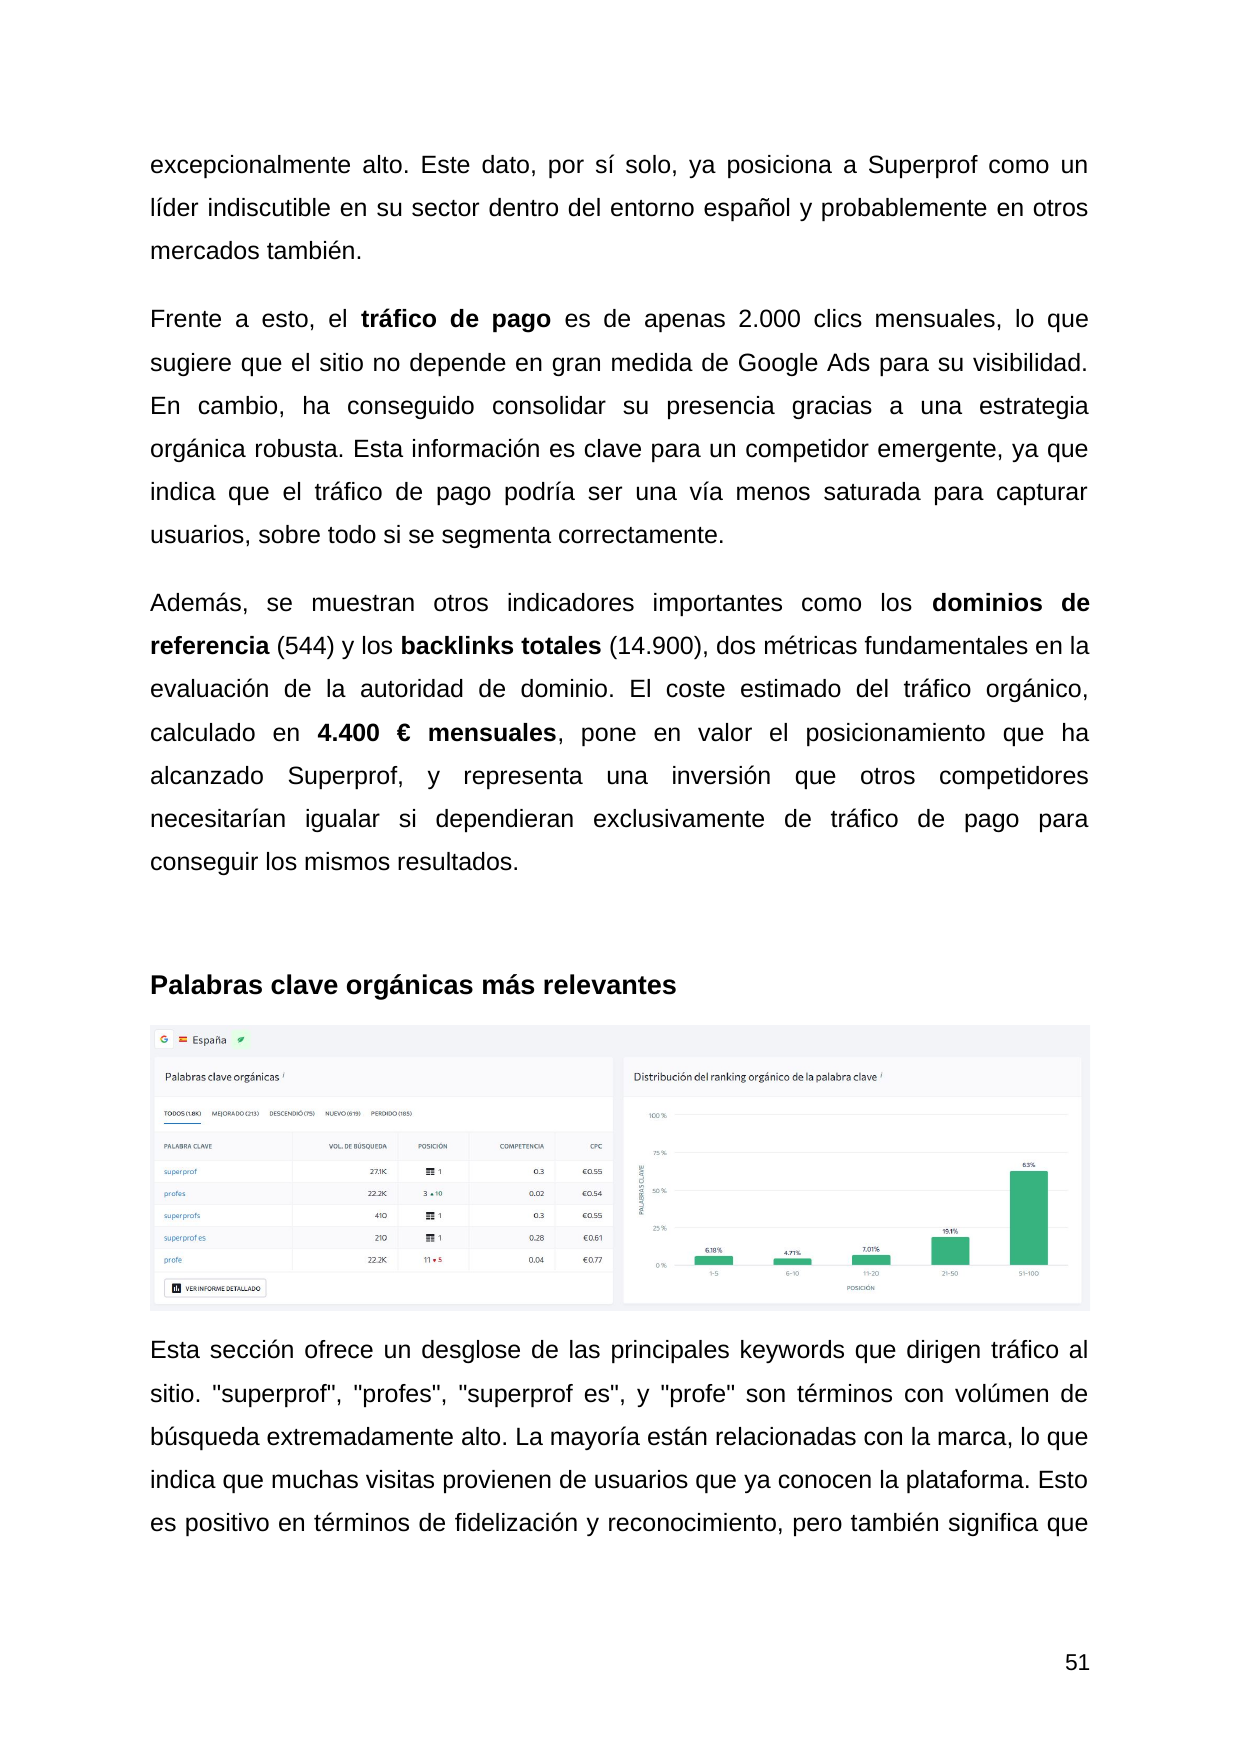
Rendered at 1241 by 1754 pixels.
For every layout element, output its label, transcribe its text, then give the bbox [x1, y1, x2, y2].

text Palabras clave orgánicas más relevantes [150, 969, 1090, 1000]
text Además, se muestran otros indicadores importantes como los dominios de referencia (544) y los backlinks totales (14.900), dos métricas fundamentales en la evaluación de la autoridad de dominio. El coste estimado del tráfico orgánico, calculado en 4.400 € mensuales, pone en valor el posicionamiento que ha alcanzado Superprof, y representa una inversión que otros competidores necesitarían igualar si dependieran exclusivamente de tráfico de pago para conseguir los mismos resultados. [150, 588, 1090, 876]
text Frente a esto, el tráfico de pago es de apenas 2.000 clics mensuales, lo que sugiere que el sitio no depende en gran medida de Google Ads para su visibilidad. En cambio, ha conseguido consolidar su presencia gracias a una estrategia orgánica robusta. Esta información es clave para un competidor emergente, ya que indica que el tráfico de pago podría ser una vía menos saturada para capturar usuarios, sobre todo si se segmenta correctamente. [150, 304, 1090, 549]
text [150, 1335, 1090, 1537]
picture [150, 1025, 1091, 1311]
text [150, 150, 1090, 265]
